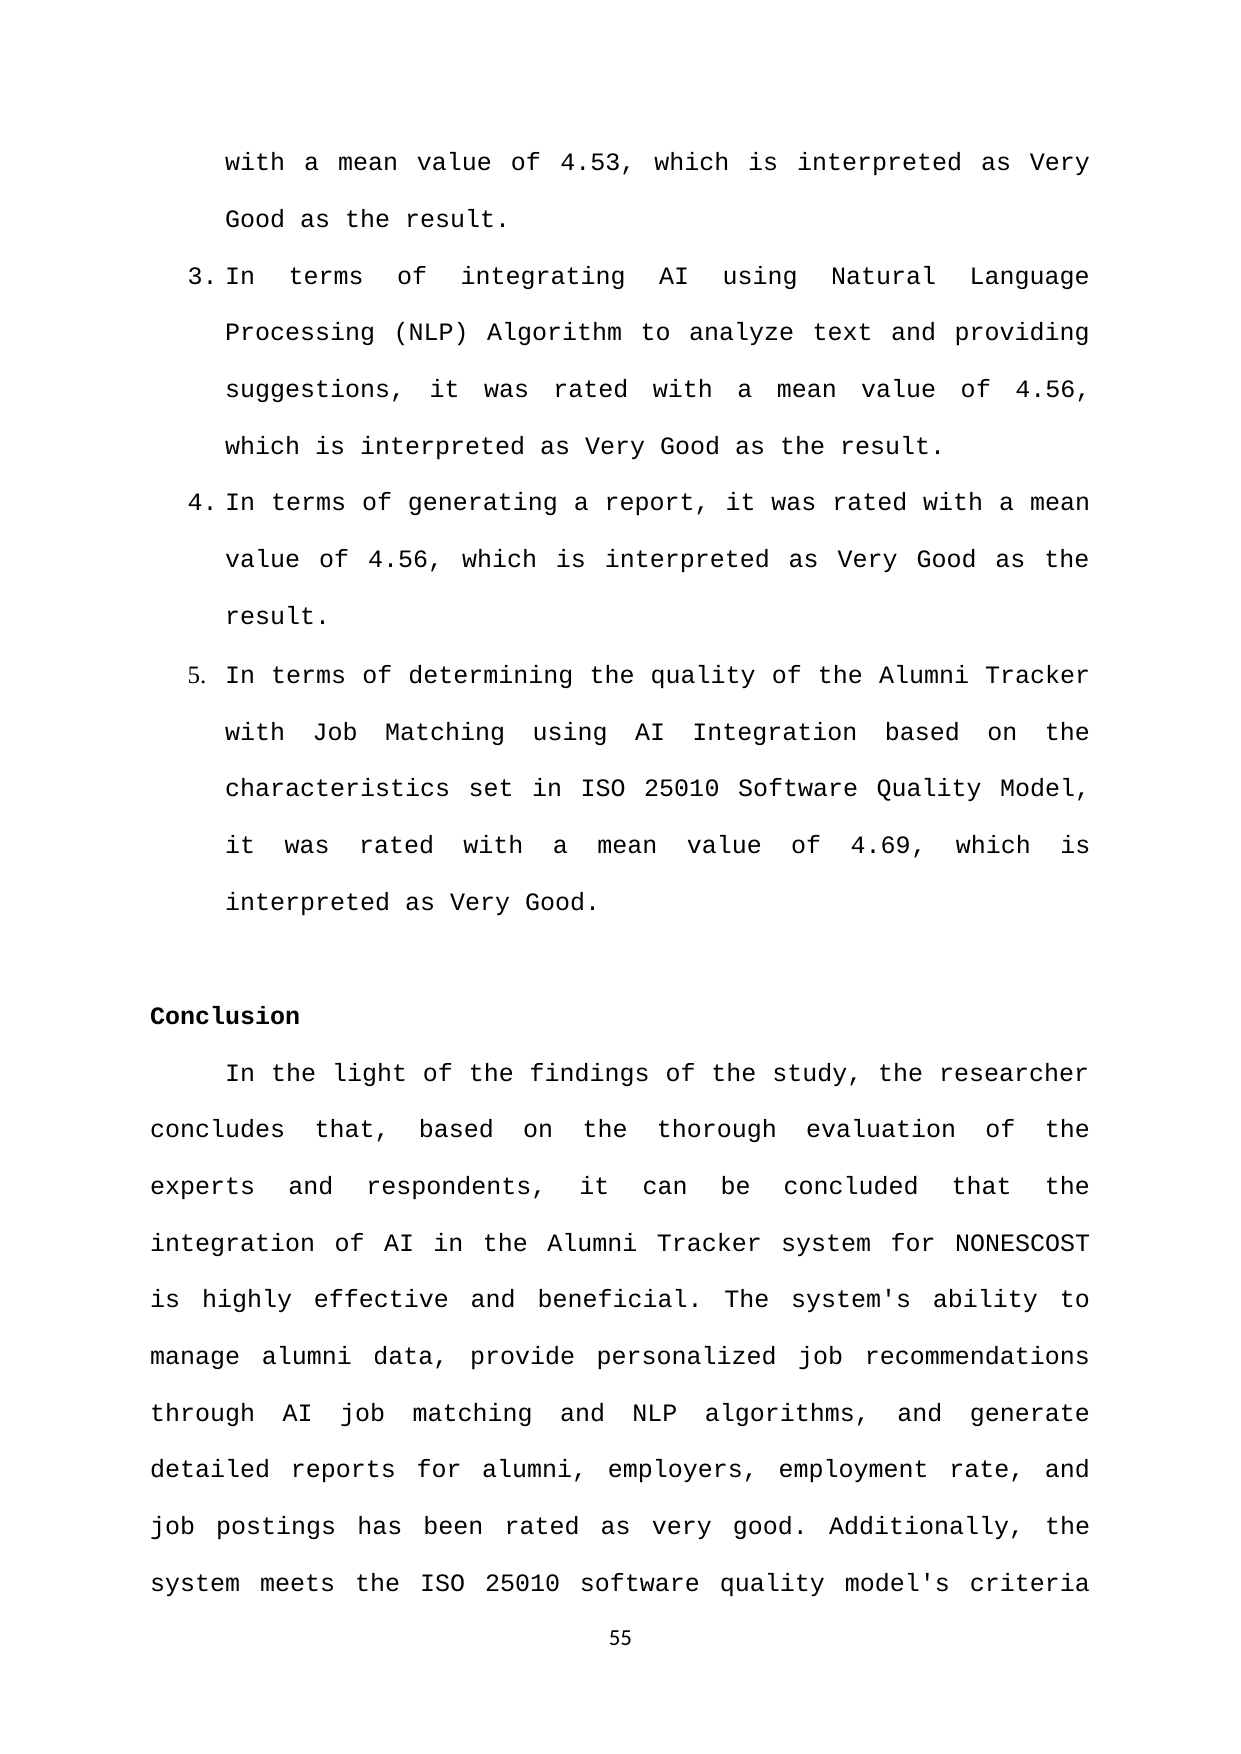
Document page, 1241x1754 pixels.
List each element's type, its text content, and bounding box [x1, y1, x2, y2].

list In terms of determining the quality of the Alumni Tracker with Job Matching using AI Integration based on the characteristics set in ISO 25010 Software Quality Model, it was rated with a mean value of 4.69, which is interpreted as Very Good. [187, 660, 1090, 917]
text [150, 1060, 1090, 1599]
list In terms of generating a report, it was rated with a mean value of 4.56, which is interpreted as Very Good as the result. [187, 490, 1090, 632]
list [187, 150, 1090, 235]
list In terms of integrating AI using Natural Language Processing (NLP) Algorithm to analyze text and providing suggestions, it was rated with a mean value of 4.56, which is interpreted as Very Good as the result. [187, 263, 1090, 462]
text Conclusion [150, 1003, 1090, 1032]
